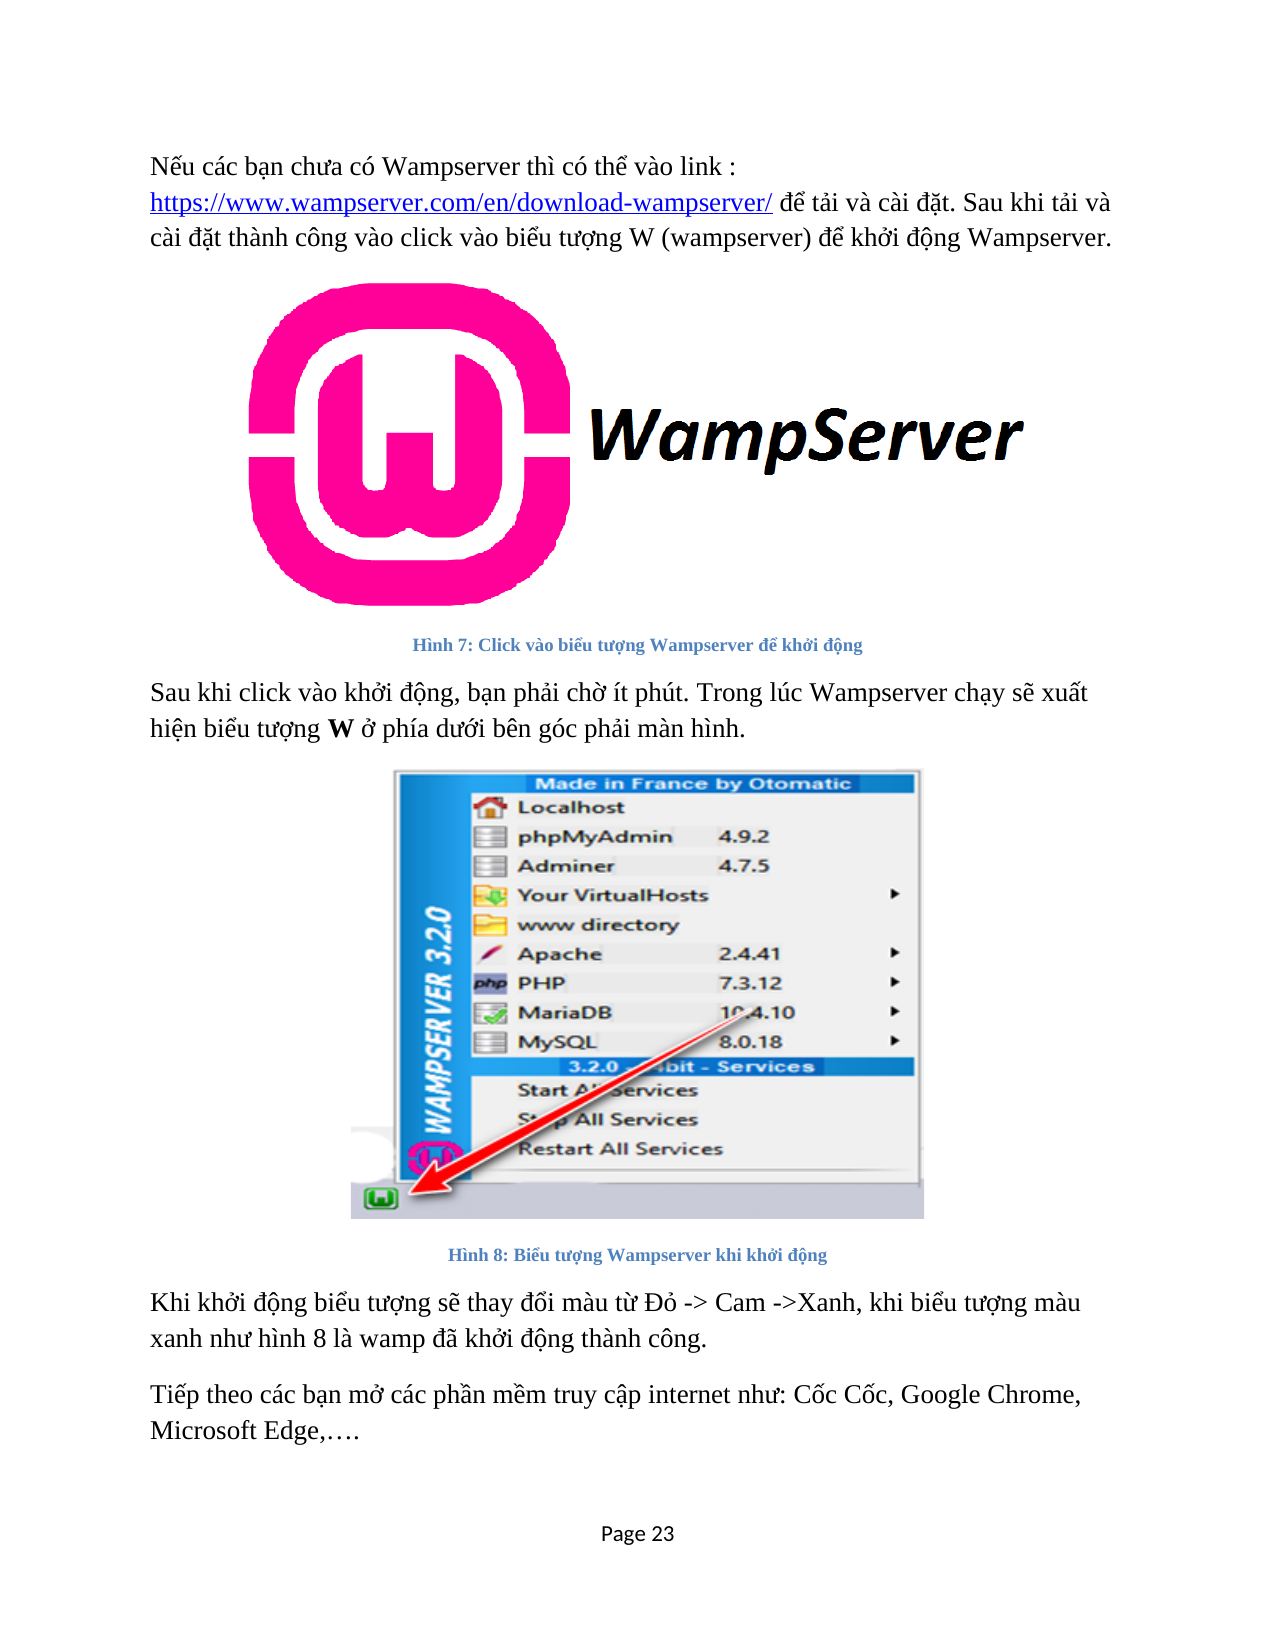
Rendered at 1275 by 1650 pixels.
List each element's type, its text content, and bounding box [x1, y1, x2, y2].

picture [246, 278, 1029, 609]
text Nếu các bạn chưa có Wampserver thì có thể vào link : https://www.wampserver.com/en/download-wampserver/ để tải và cài đặt. Sau khi tải và cài đặt thành công vào click vào biểu tượng W (wampserver) để khởi động Wampserver. [150, 150, 1125, 253]
text Hình 8: Biểu tượng Wampserver khi khởi động [150, 1244, 1125, 1265]
text Tiếp theo các bạn mở các phần mềm truy cập internet như: Cốc Cốc, Google Chrome, Microsoft Edge,…. [150, 1378, 1125, 1445]
text Khi khởi động biểu tượng sẽ thay đổi màu từ Đỏ -> Cam ->Xanh, khi biểu tượng màu xanh như hình 8 là wamp đã khởi động thành công. [150, 1286, 1125, 1353]
picture [350, 768, 925, 1219]
text Hình 7: Click vào biểu tượng Wampserver để khởi động [150, 634, 1125, 656]
text Sau khi click vào khởi động, bạn phải chờ ít phút. Trong lúc Wampserver chạy sẽ xuất hiện biểu tượng W ở phía dưới bên góc phải màn hình. [150, 676, 1125, 743]
